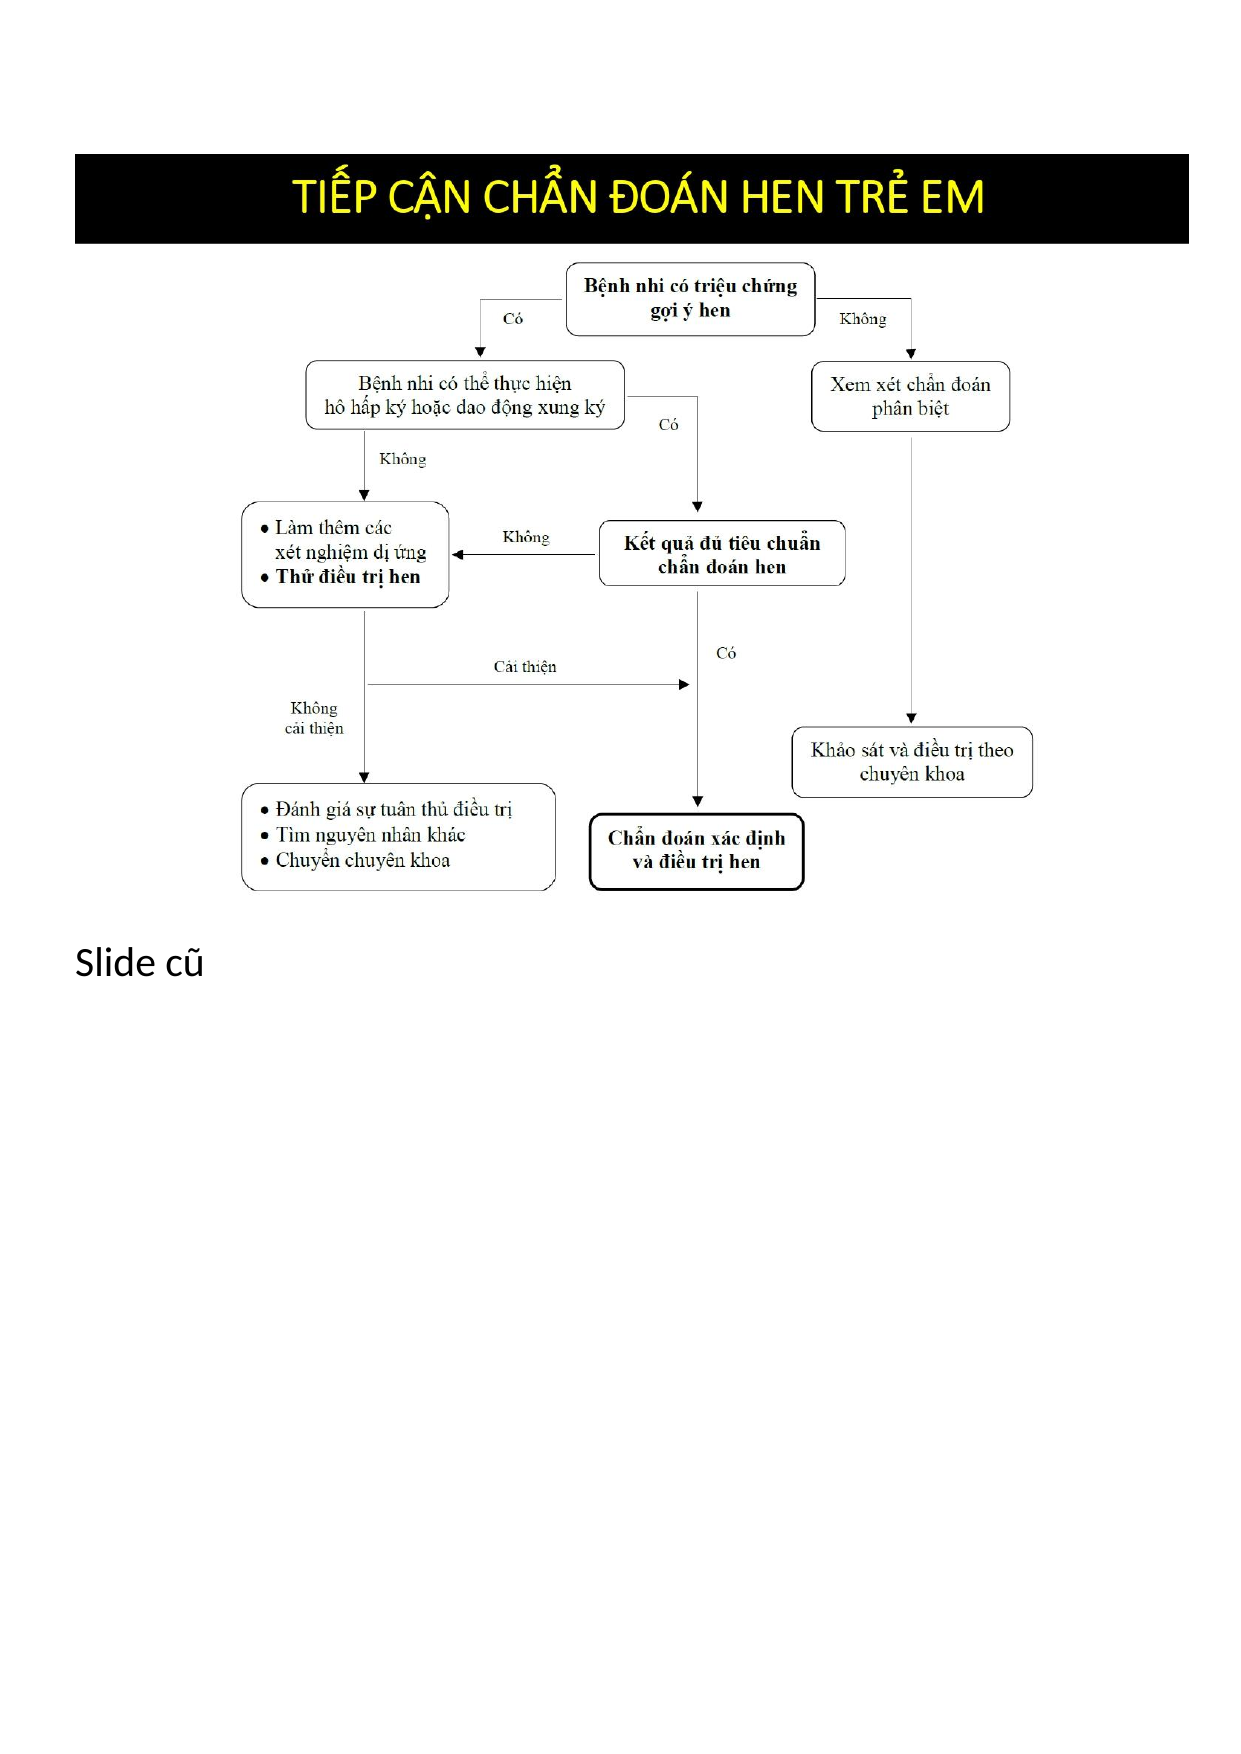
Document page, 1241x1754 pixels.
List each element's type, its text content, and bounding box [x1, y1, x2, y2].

text Slide cũ [75, 936, 1165, 986]
picture [75, 75, 1189, 911]
